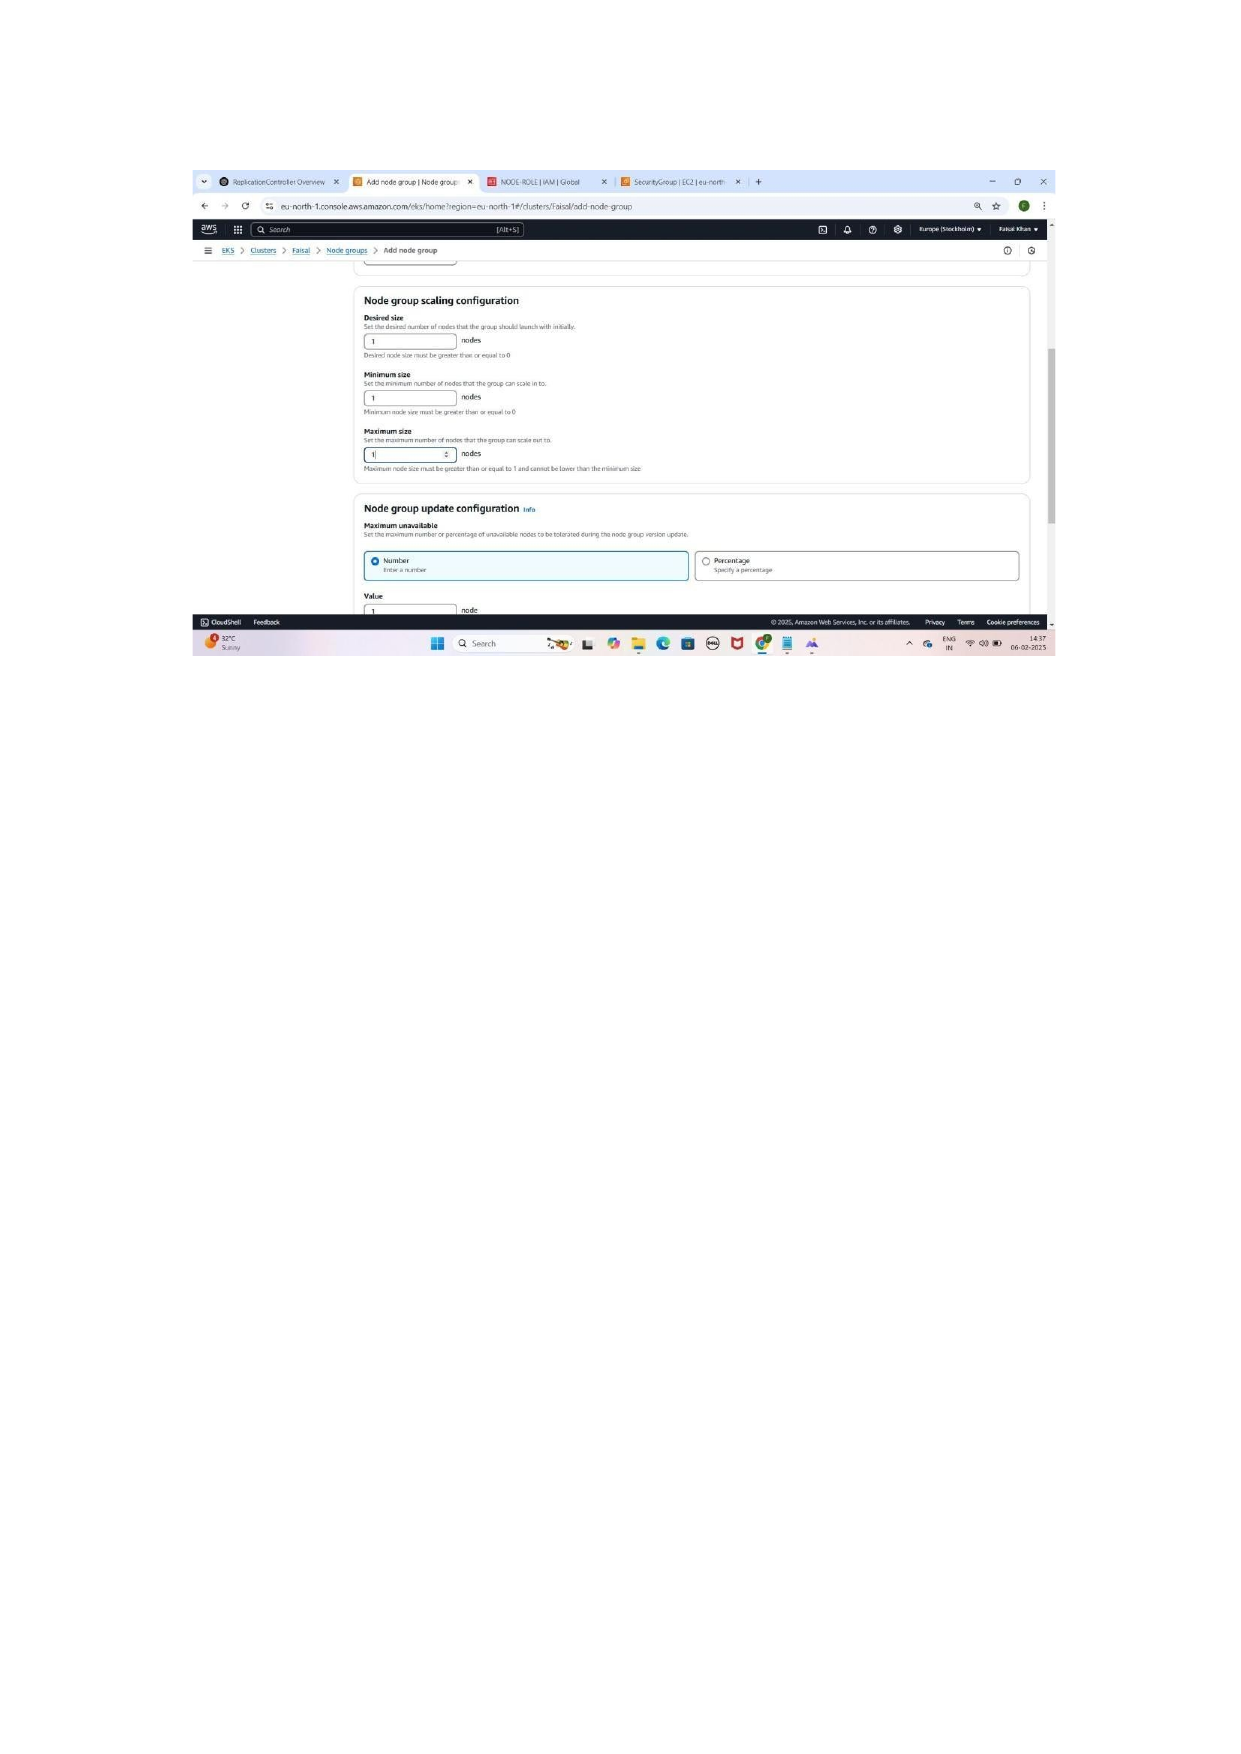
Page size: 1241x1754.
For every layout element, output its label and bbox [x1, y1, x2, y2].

picture [192, 170, 1056, 656]
